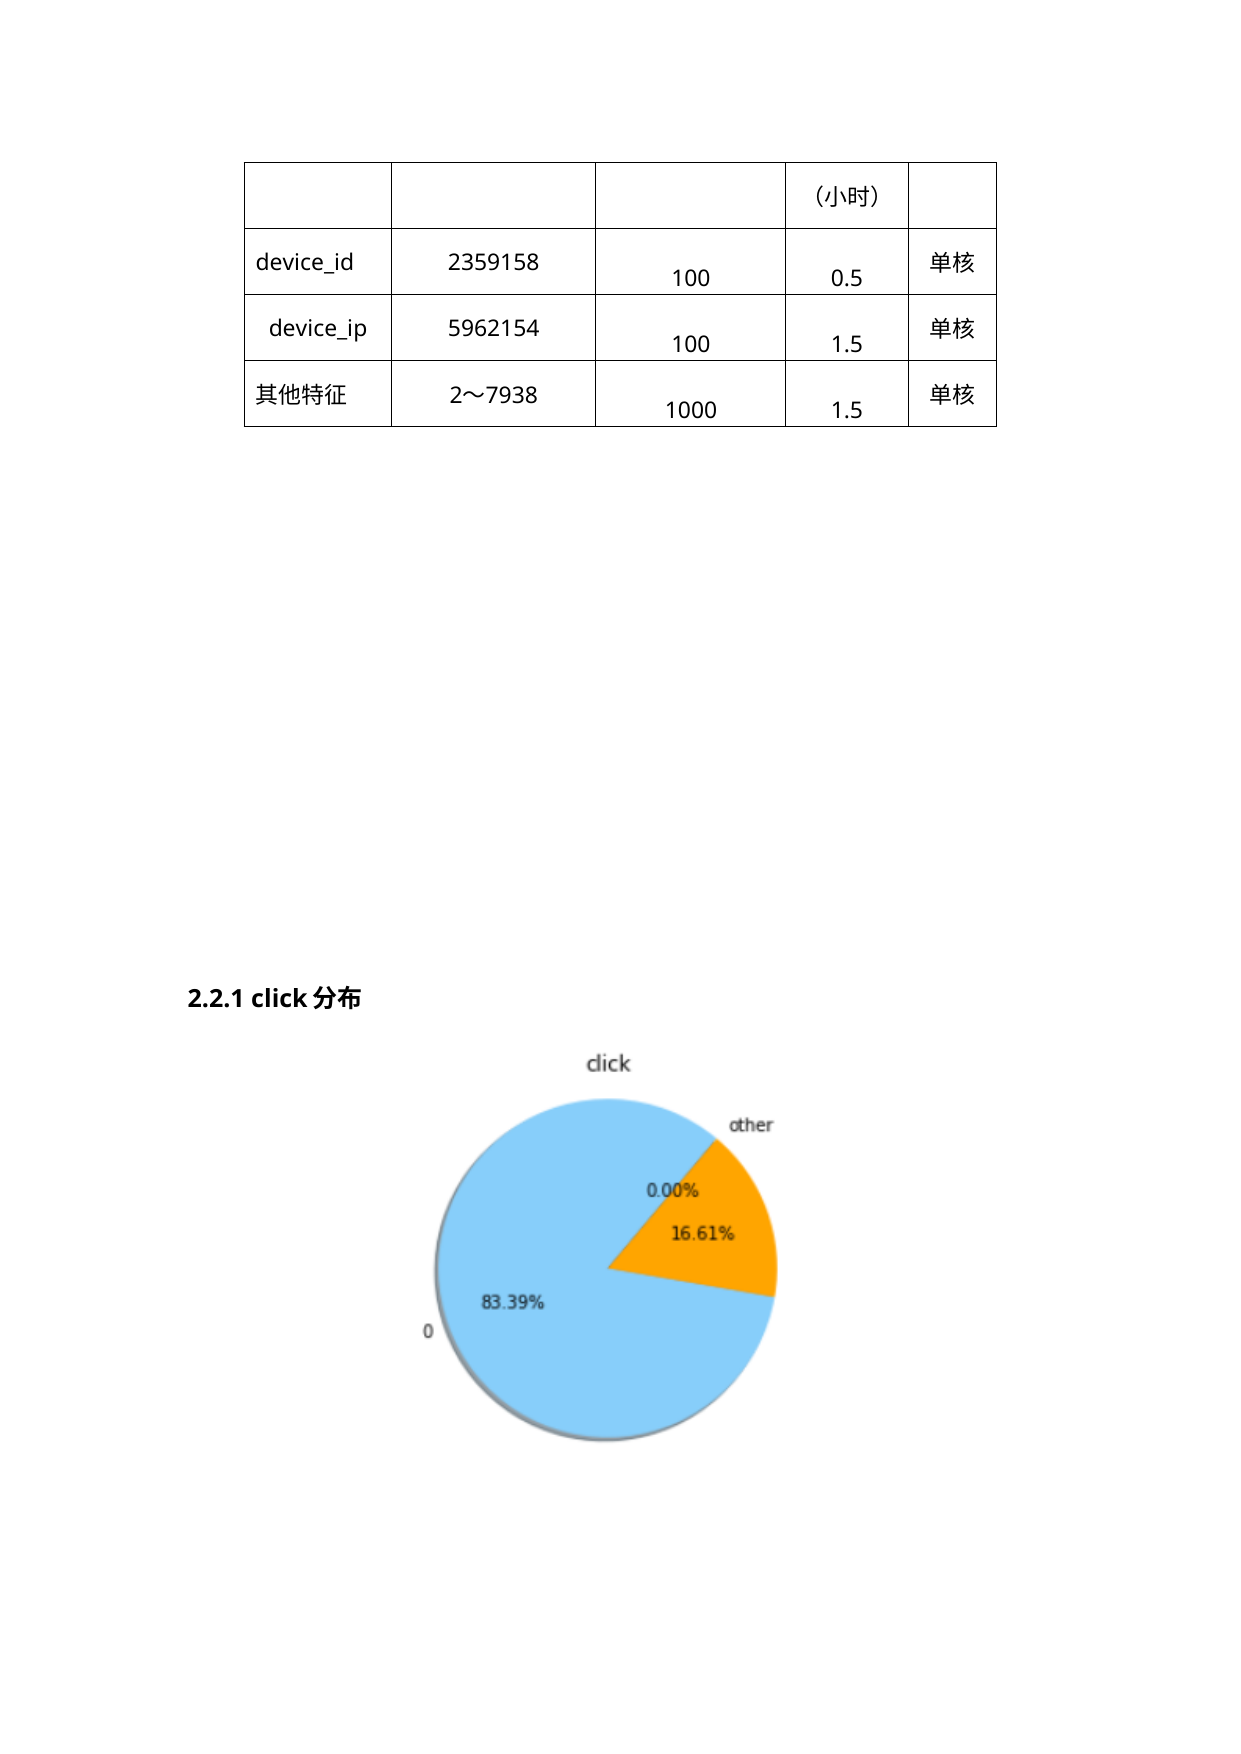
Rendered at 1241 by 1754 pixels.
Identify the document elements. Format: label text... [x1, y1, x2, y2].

table_header 特征名称 [245, 163, 391, 228]
table_header 备注 [909, 163, 996, 228]
table_header 特征中数据种类 [392, 163, 595, 228]
table_cell 单核 [909, 229, 996, 294]
table_cell 其他特征 [245, 361, 391, 426]
table_cell device_id [245, 229, 391, 294]
table_cell 2～7938 [392, 361, 595, 426]
table_cell 2359158 [392, 229, 595, 294]
table_cell 100 [596, 229, 785, 294]
picture [398, 1047, 842, 1460]
table_cell 1.5 [786, 295, 908, 360]
table_cell 1.5 [786, 361, 908, 426]
subtitle 2.2.1 click分布 [187, 964, 1053, 1029]
table_header 计算时间（小时） [786, 163, 908, 228]
table_cell 5962154 [392, 295, 595, 360]
table_cell 1000 [596, 361, 785, 426]
table_cell 100 [596, 295, 785, 360]
table_cell 单核 [909, 361, 996, 426]
table_header 数据探索(万条) [596, 163, 785, 228]
table_cell 0.5 [786, 229, 908, 294]
table_cell device_ip [245, 295, 391, 360]
table_cell 单核 [909, 295, 996, 360]
